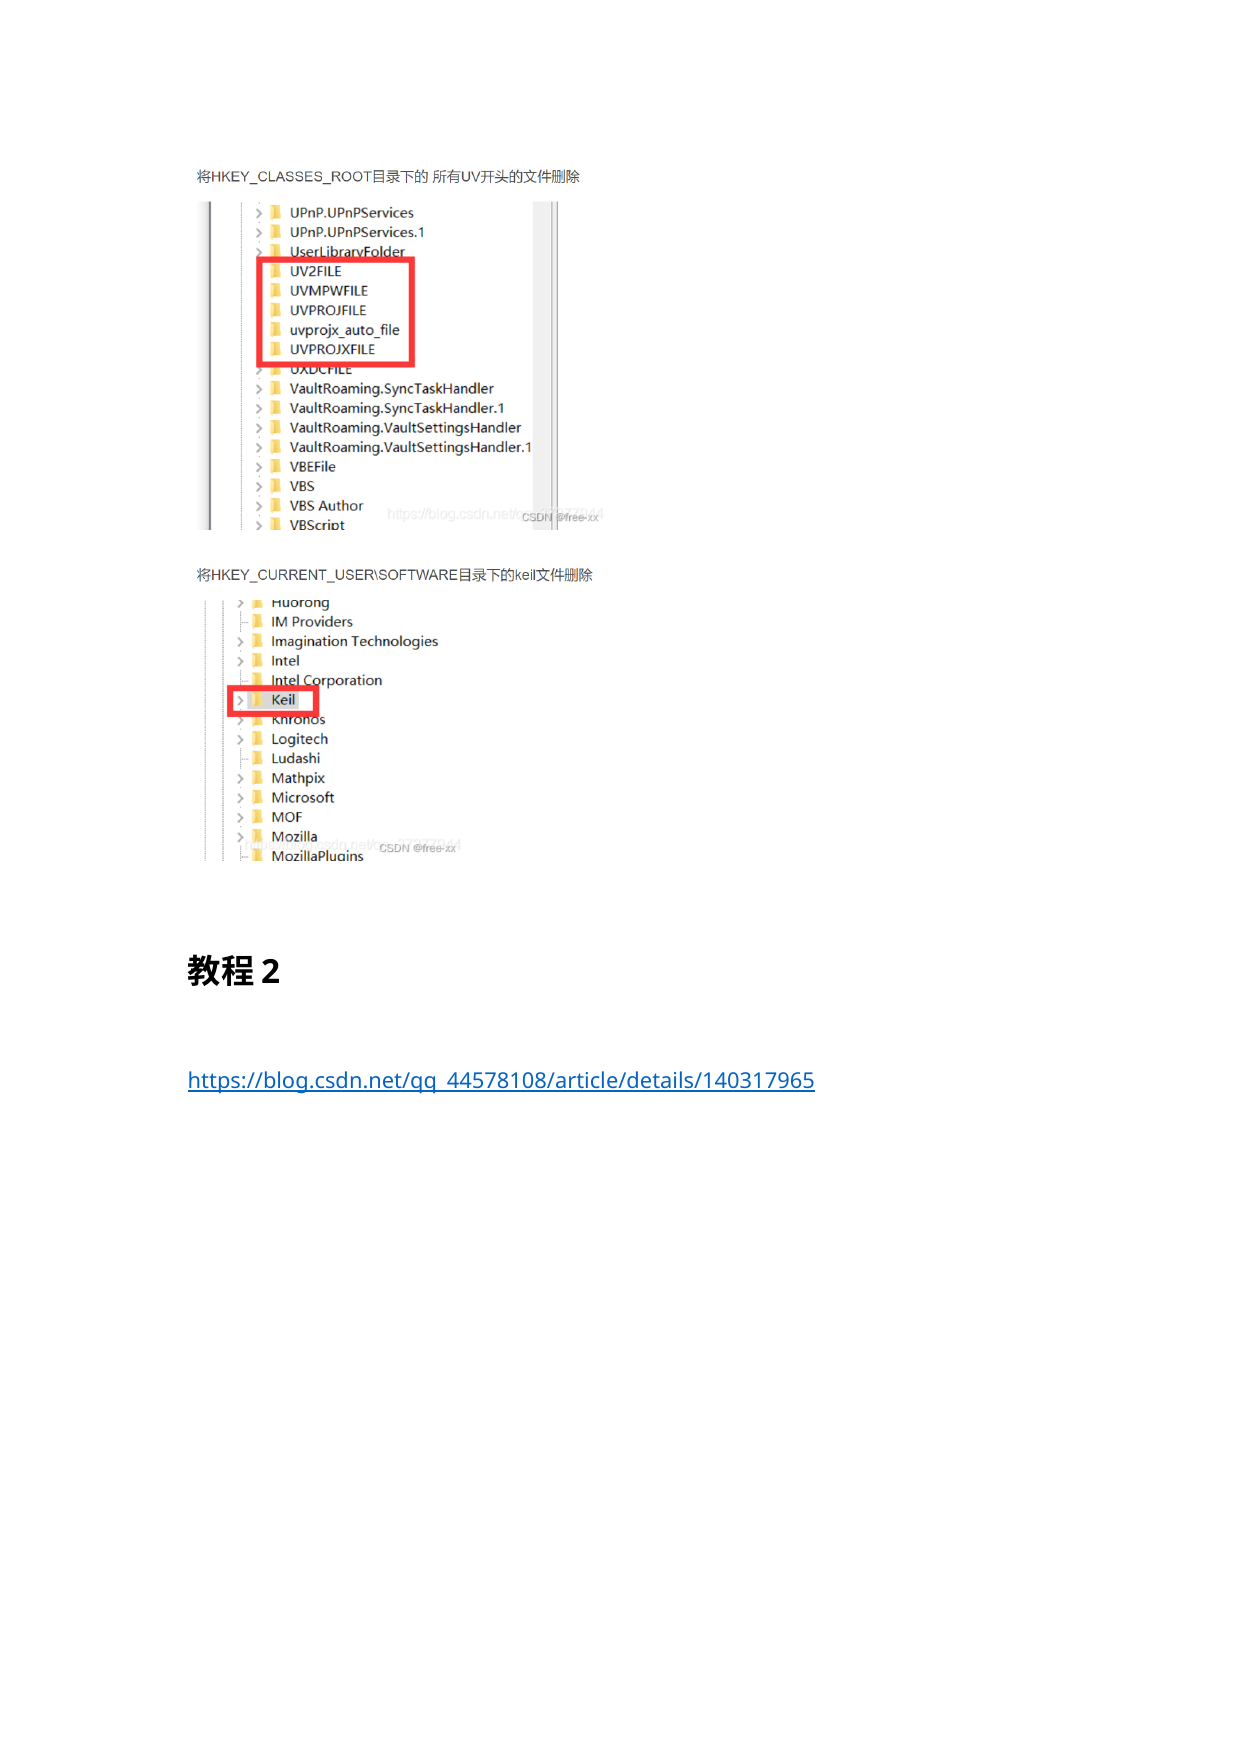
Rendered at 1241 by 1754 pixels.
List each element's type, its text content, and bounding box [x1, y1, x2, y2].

subtitle 教程2 [187, 937, 1053, 1002]
picture [187, 162, 1053, 876]
text https://blog.csdn.net/qq_44578108/article/details/140317965 [187, 1064, 1053, 1096]
